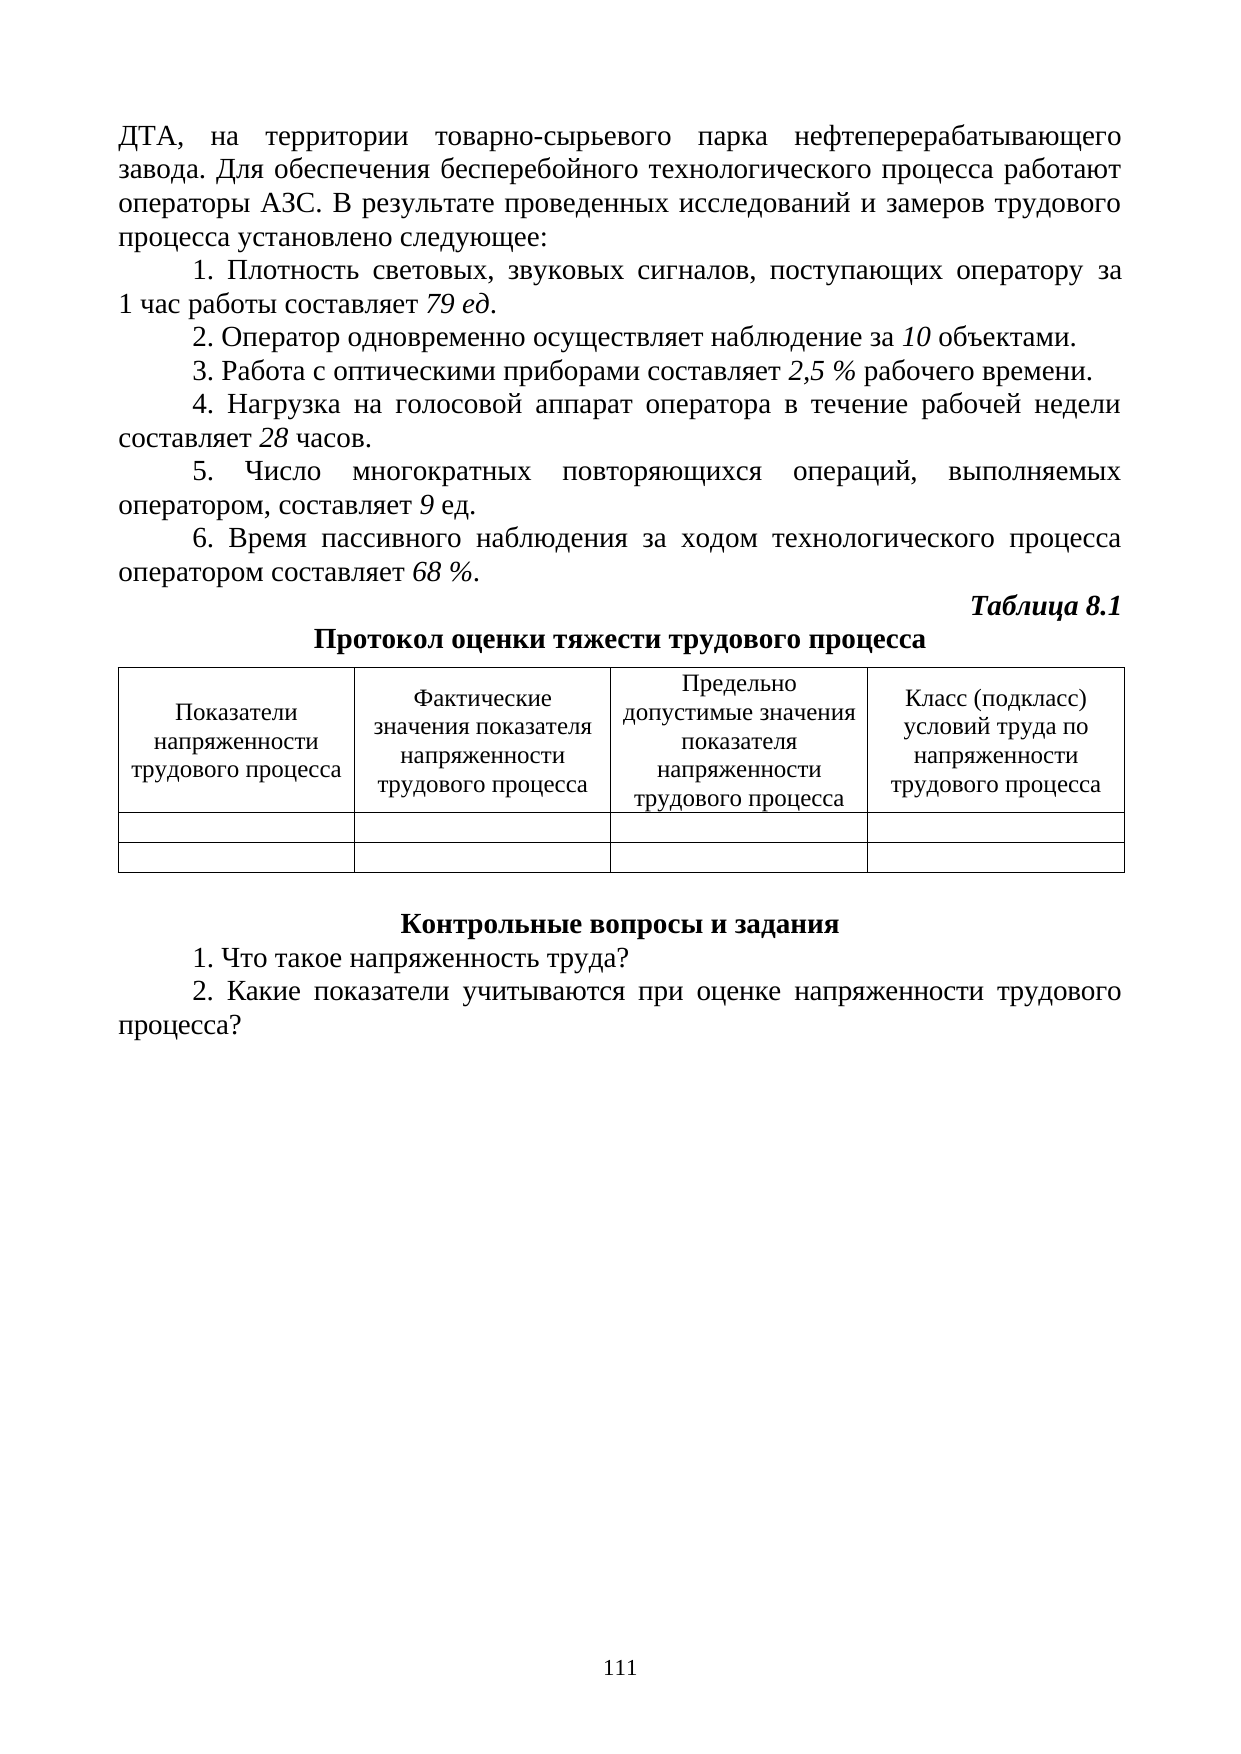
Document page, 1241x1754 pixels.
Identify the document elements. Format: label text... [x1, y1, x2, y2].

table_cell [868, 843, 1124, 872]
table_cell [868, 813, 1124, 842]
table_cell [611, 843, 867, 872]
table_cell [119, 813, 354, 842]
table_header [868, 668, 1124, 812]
text 5. Число многократных повторяющихся операций, выполняемых оператором, составляет 9 ед. [118, 453, 1122, 521]
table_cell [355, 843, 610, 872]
text 4. Нагрузка на голосовой аппарат оператора в течение рабочей недели составляет 28 часов. [118, 386, 1122, 453]
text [118, 118, 1122, 252]
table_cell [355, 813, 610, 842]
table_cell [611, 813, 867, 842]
text 3. Работа с оптическими приборами составляет 2,5 % рабочего времени. [118, 353, 1122, 386]
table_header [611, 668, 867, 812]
text Контрольные вопросы и задания [118, 906, 1122, 940]
text 1. Плотность световых, звуковых сигналов, поступающих оператору за 1 час работы составляет 79 ед. [118, 252, 1122, 319]
text Таблица 8.1 [118, 588, 1122, 621]
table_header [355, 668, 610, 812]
text Протокол оценки тяжести трудового процесса [118, 621, 1122, 655]
text 2. Какие показатели учитываются при оценке напряженности трудового процесса? [118, 973, 1122, 1040]
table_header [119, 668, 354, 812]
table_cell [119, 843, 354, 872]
text 1. Что такое напряженность труда? [118, 940, 1122, 973]
text 2. Оператор одновременно осуществляет наблюдение за 10 объектами. [118, 319, 1122, 353]
text 6. Время пассивного наблюдения за ходом технологического процесса оператором составляет 68 %. [118, 521, 1122, 588]
